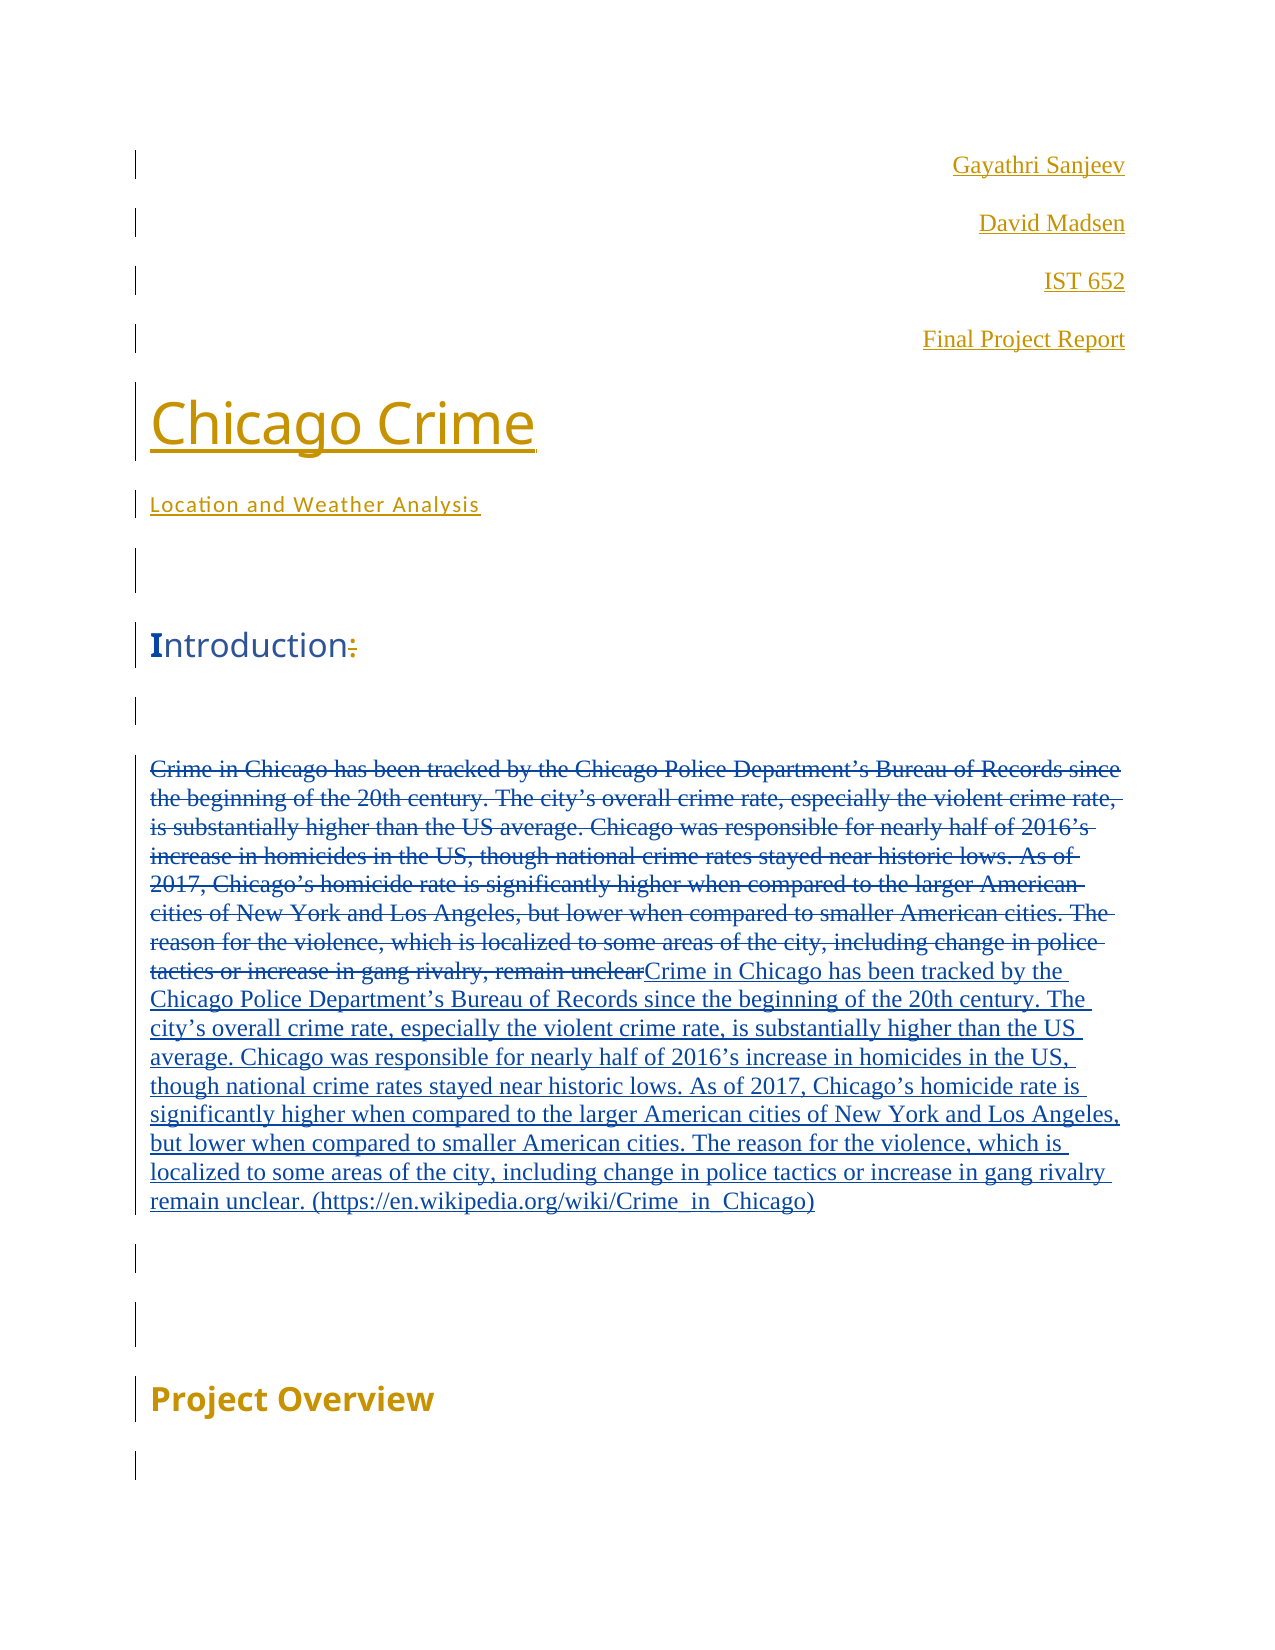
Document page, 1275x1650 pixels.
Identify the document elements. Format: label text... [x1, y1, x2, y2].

subtitle Introduction [150, 622, 1125, 667]
subtitle Project Overview [150, 1376, 1125, 1422]
